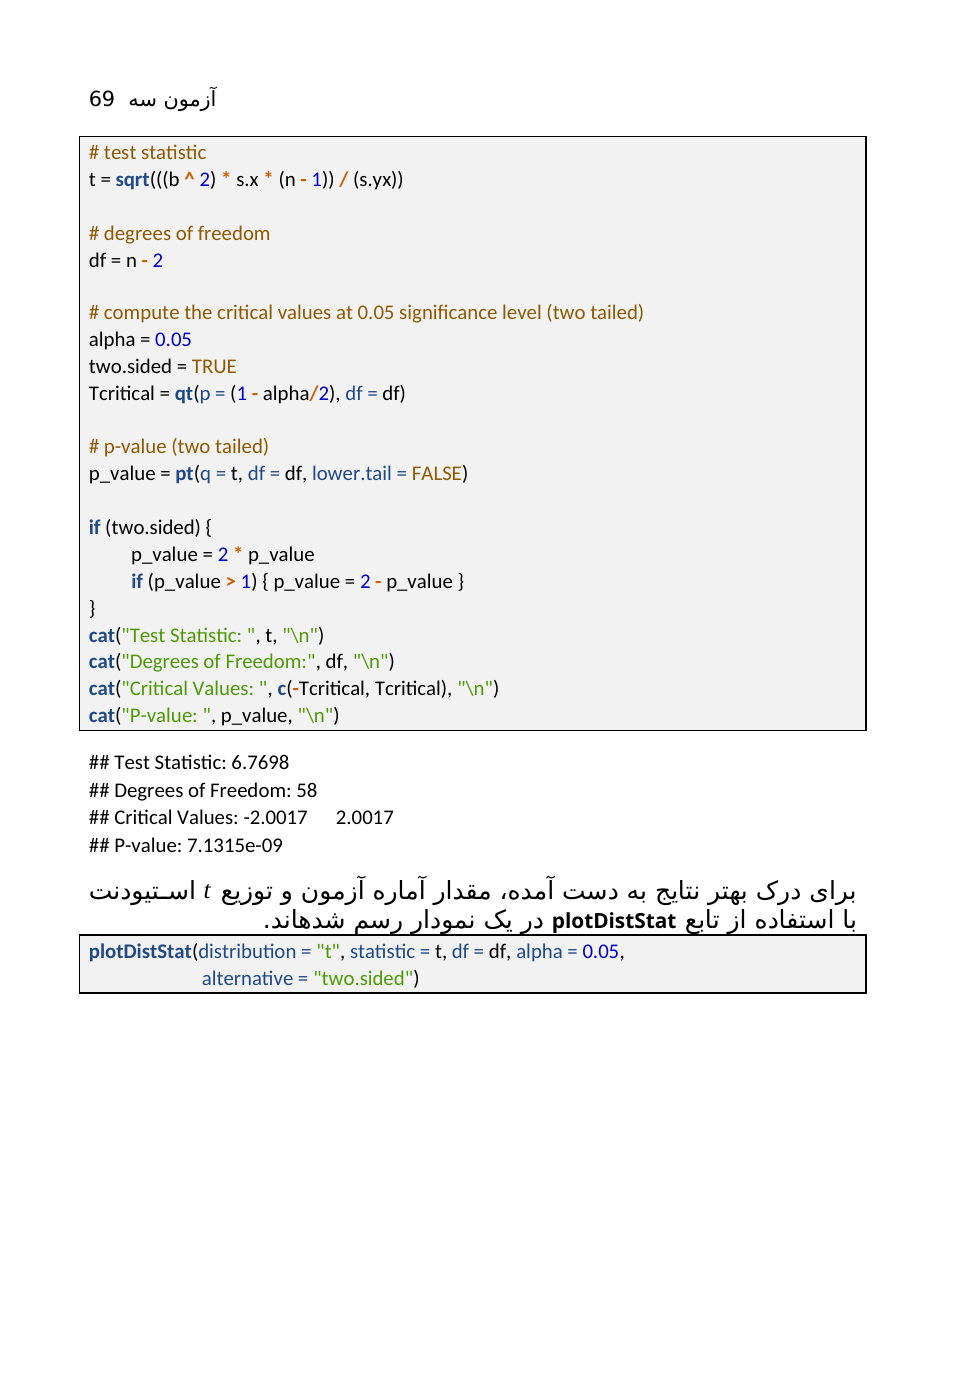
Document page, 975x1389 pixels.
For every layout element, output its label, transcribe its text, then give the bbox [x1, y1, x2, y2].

text ## Test Statistic: 6.7698 ## Degrees of Freedom: 58 ## Critical Values: -2.0017 2.0017 ## P-value: 7.1315e-09 [89, 749, 857, 857]
text plotDistStat(distribution = "t", statistic = t, df = df, alpha = 0.05, alternative = "two.sided") [80, 936, 865, 992]
text برای درک بهتر نتایج به دست آمده، مقدار آماره آزمون و توزیع استیودنت با استفاده از تابع plotDistStat در یک نمودار رسم شده‏اند. [89, 876, 857, 934]
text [80, 137, 865, 730]
